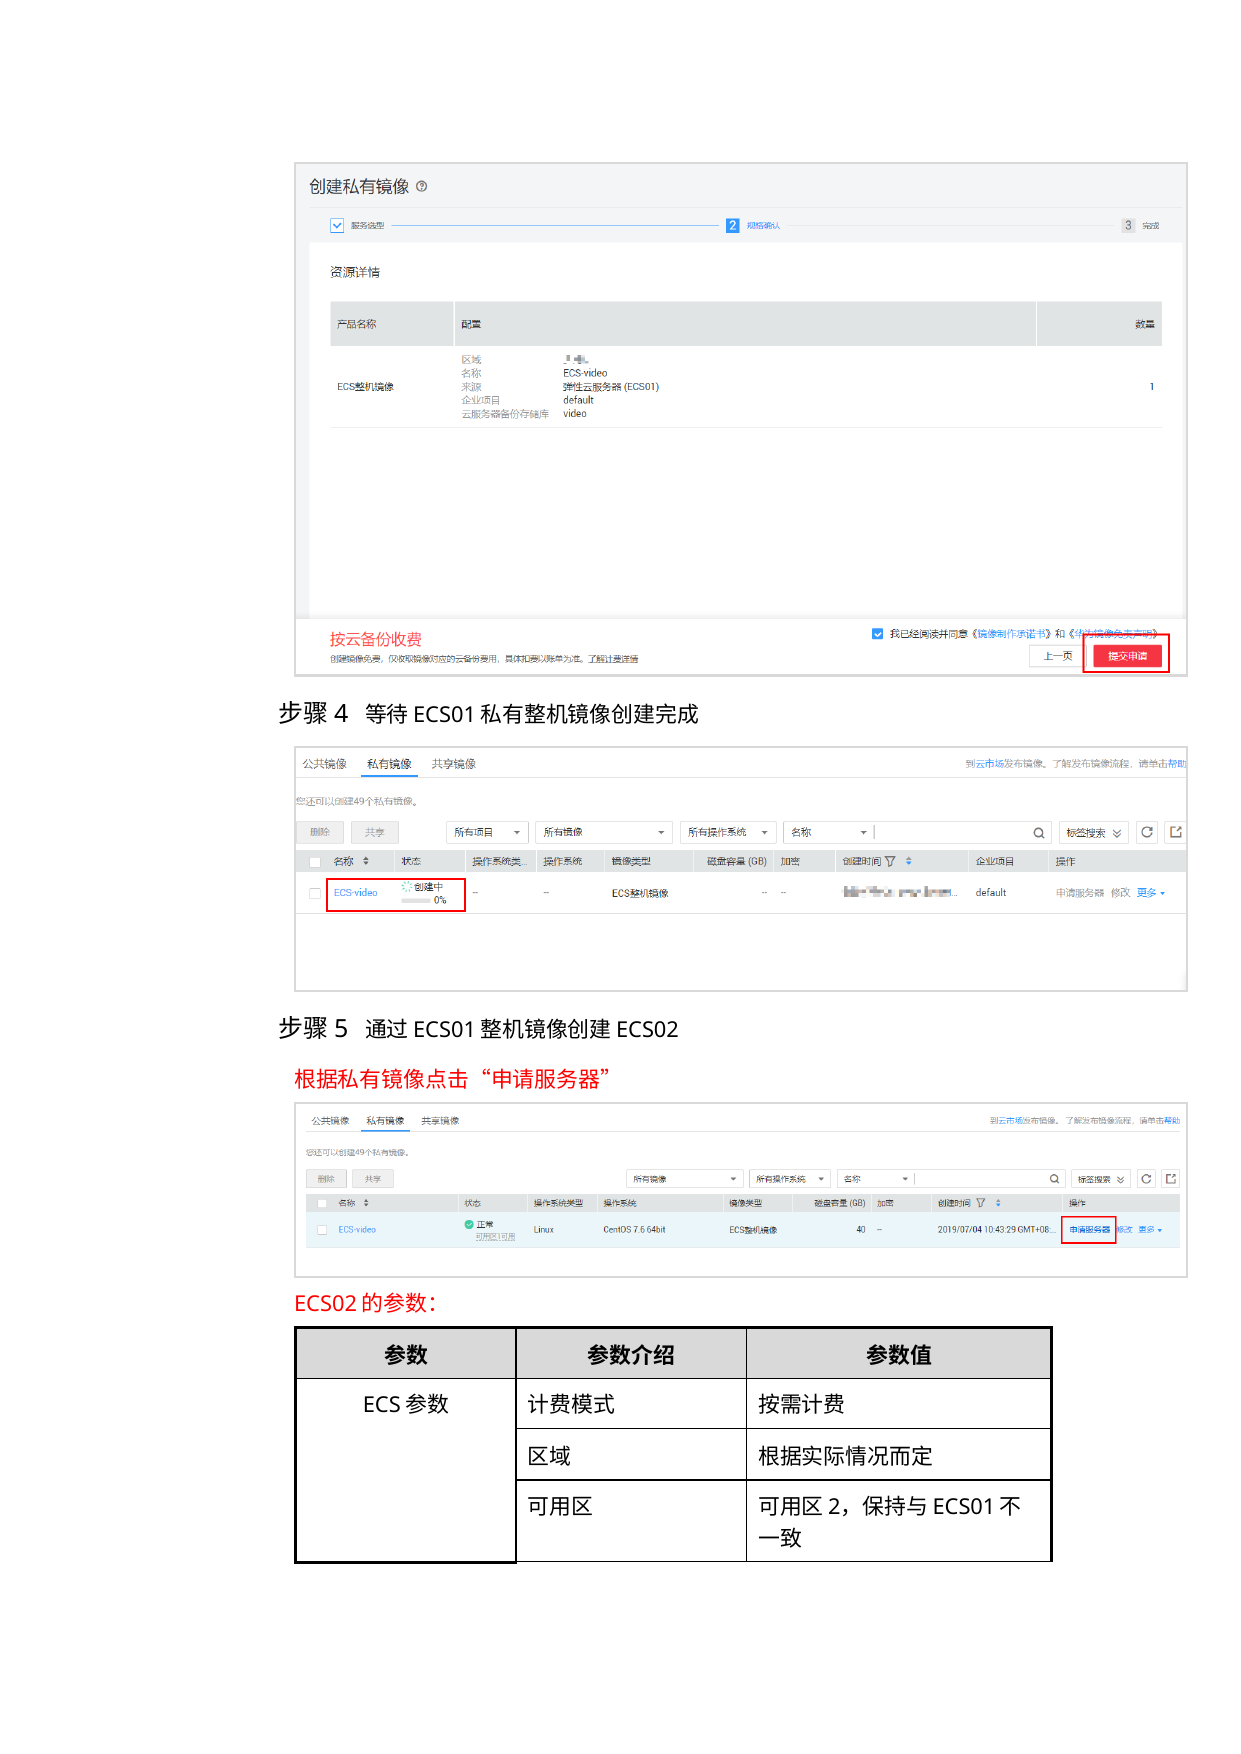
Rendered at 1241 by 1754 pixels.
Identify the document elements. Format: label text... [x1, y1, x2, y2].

table_header 参数值 [747, 1329, 1050, 1378]
table_cell 计费模式 [517, 1379, 746, 1427]
picture [296, 1104, 1186, 1276]
picture [296, 748, 1186, 990]
table_cell 可用区2，保持与ECS01不一致 [747, 1481, 1050, 1561]
text ECS02的参数： [294, 1286, 1053, 1318]
table_cell 根据实际情况而定 [747, 1429, 1050, 1479]
text 通过ECS01整机镜像创建ECS02 [348, 1009, 1053, 1045]
text 根据私有镜像点击“申请服务器” [294, 1062, 1053, 1093]
table_header 参数 [297, 1329, 515, 1378]
table_cell 可用区 [517, 1481, 746, 1561]
table_cell 按需计费 [747, 1379, 1050, 1427]
table_cell ECS参数 [297, 1379, 515, 1561]
text 等待ECS01私有整机镜像创建完成 [348, 693, 1053, 729]
table_cell 区域 [517, 1429, 746, 1479]
picture [296, 164, 1186, 674]
table_header 参数介绍 [517, 1329, 746, 1378]
